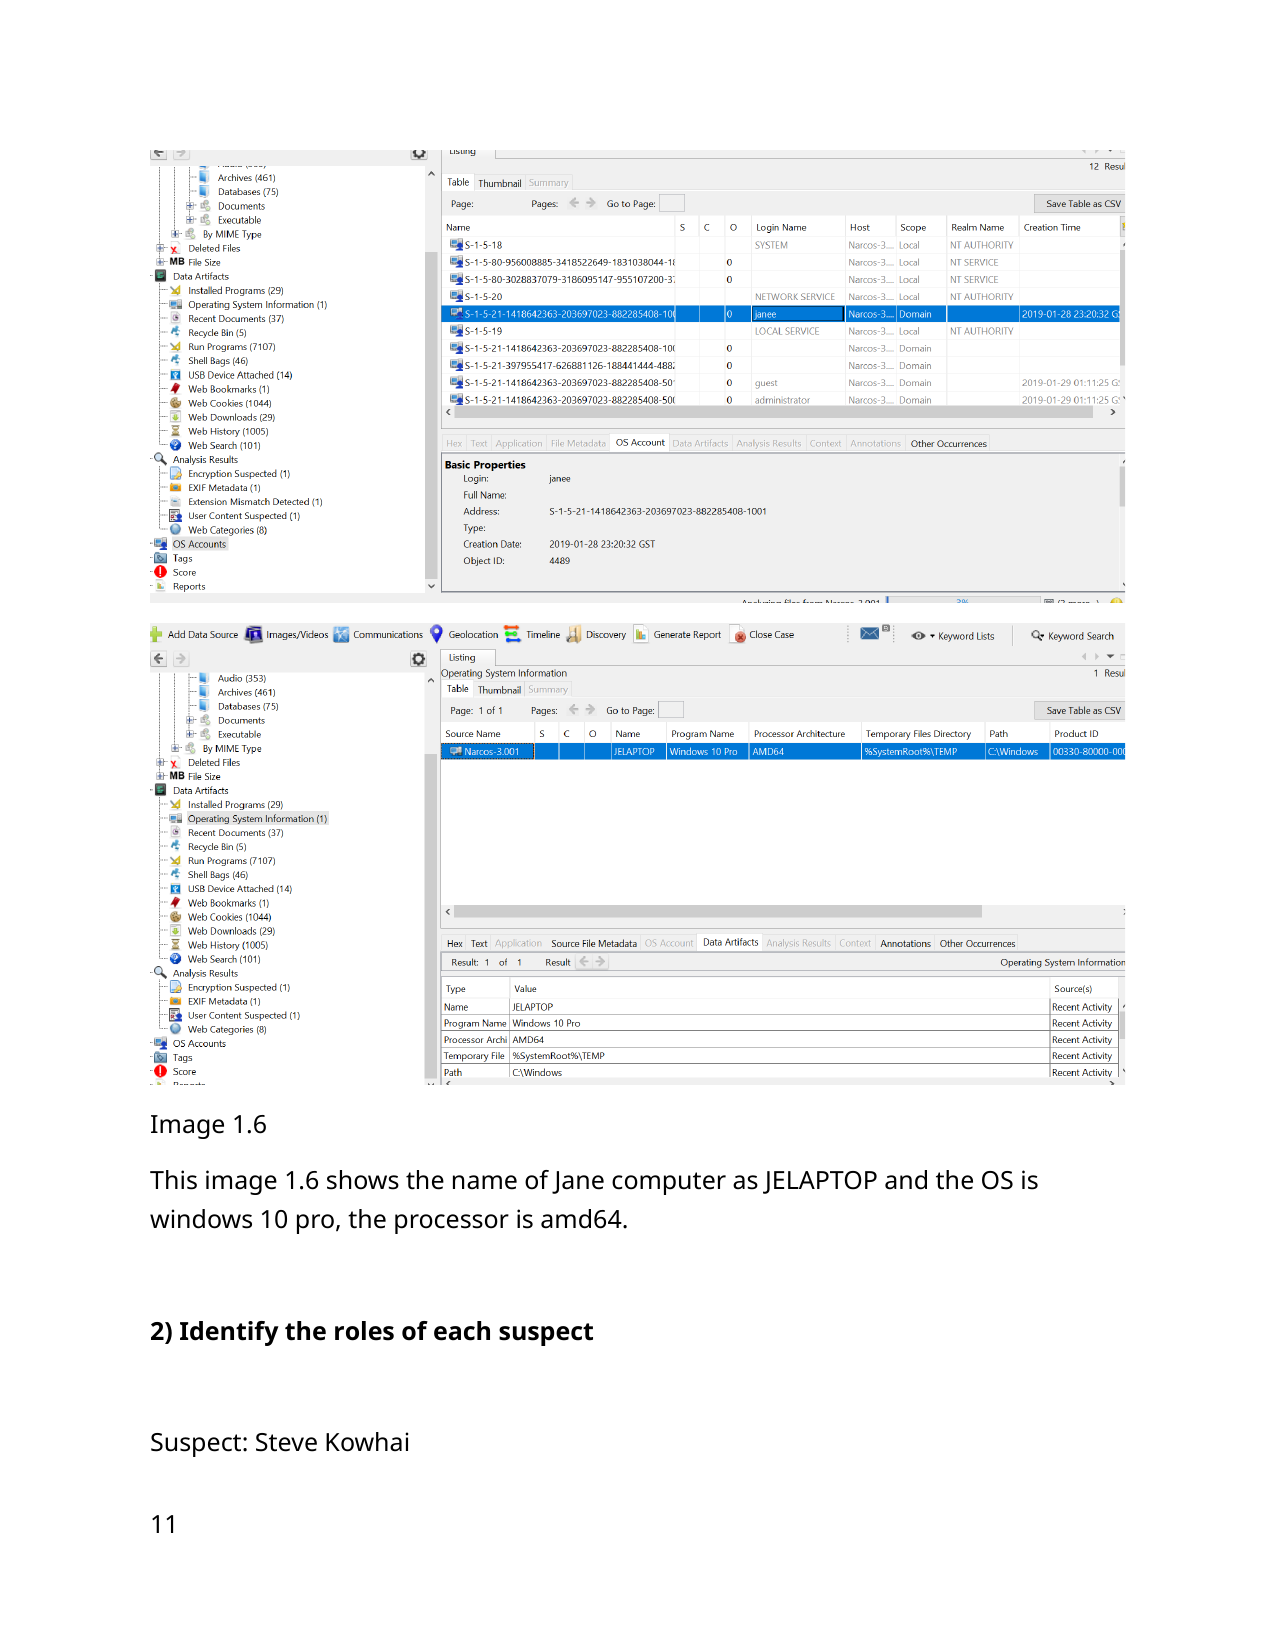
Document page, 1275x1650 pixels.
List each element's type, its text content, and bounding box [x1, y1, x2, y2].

text This image 1.6 shows the name of Jane computer as JELAPTOP and the OS is windows 10 pro, the processor is amd64. [150, 1163, 1125, 1236]
text Image 1.6 [150, 1107, 1125, 1141]
picture [150, 623, 1125, 1085]
picture [150, 150, 1125, 603]
text 2) Identify the roles of each suspect [150, 1313, 1125, 1347]
text Suspect: Steve Kowhai [150, 1425, 1125, 1459]
